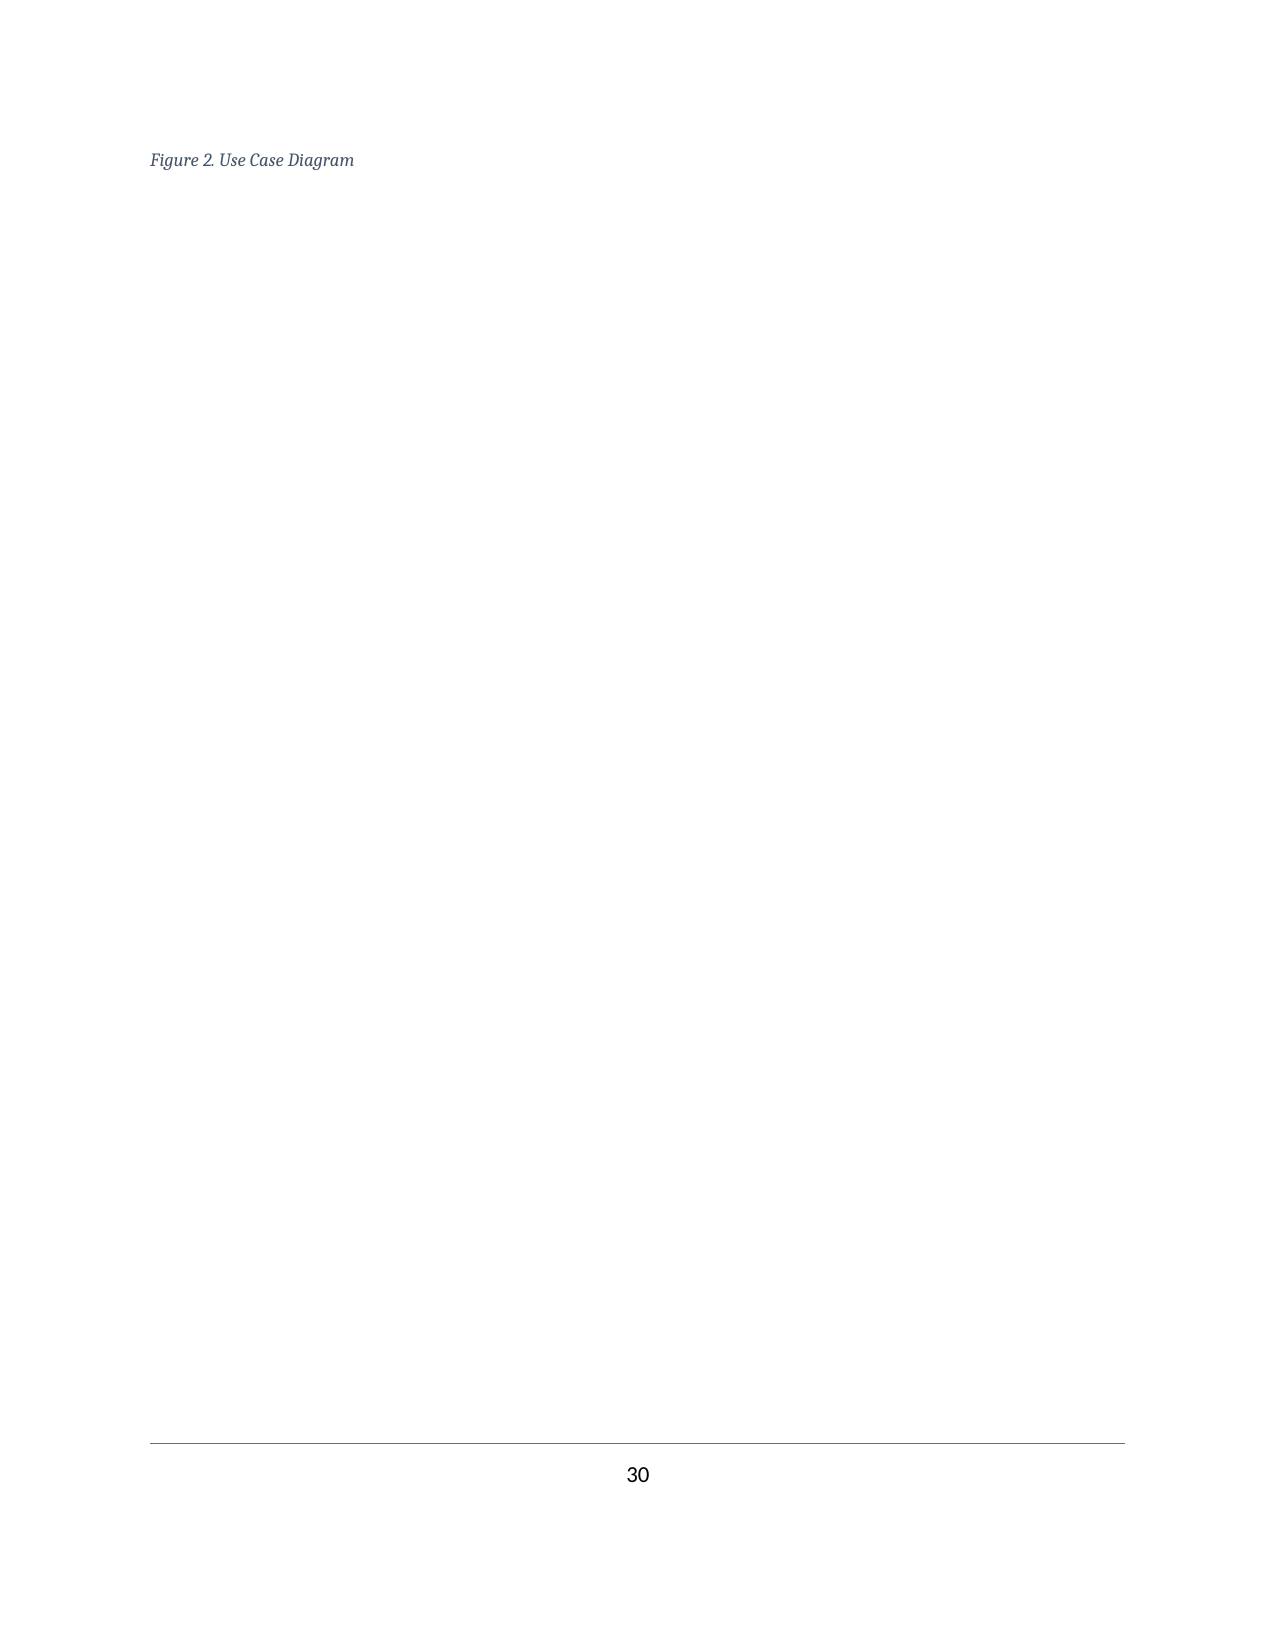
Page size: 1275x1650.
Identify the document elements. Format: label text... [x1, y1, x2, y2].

text Figure 2. Use Case Diagram [150, 150, 1125, 172]
